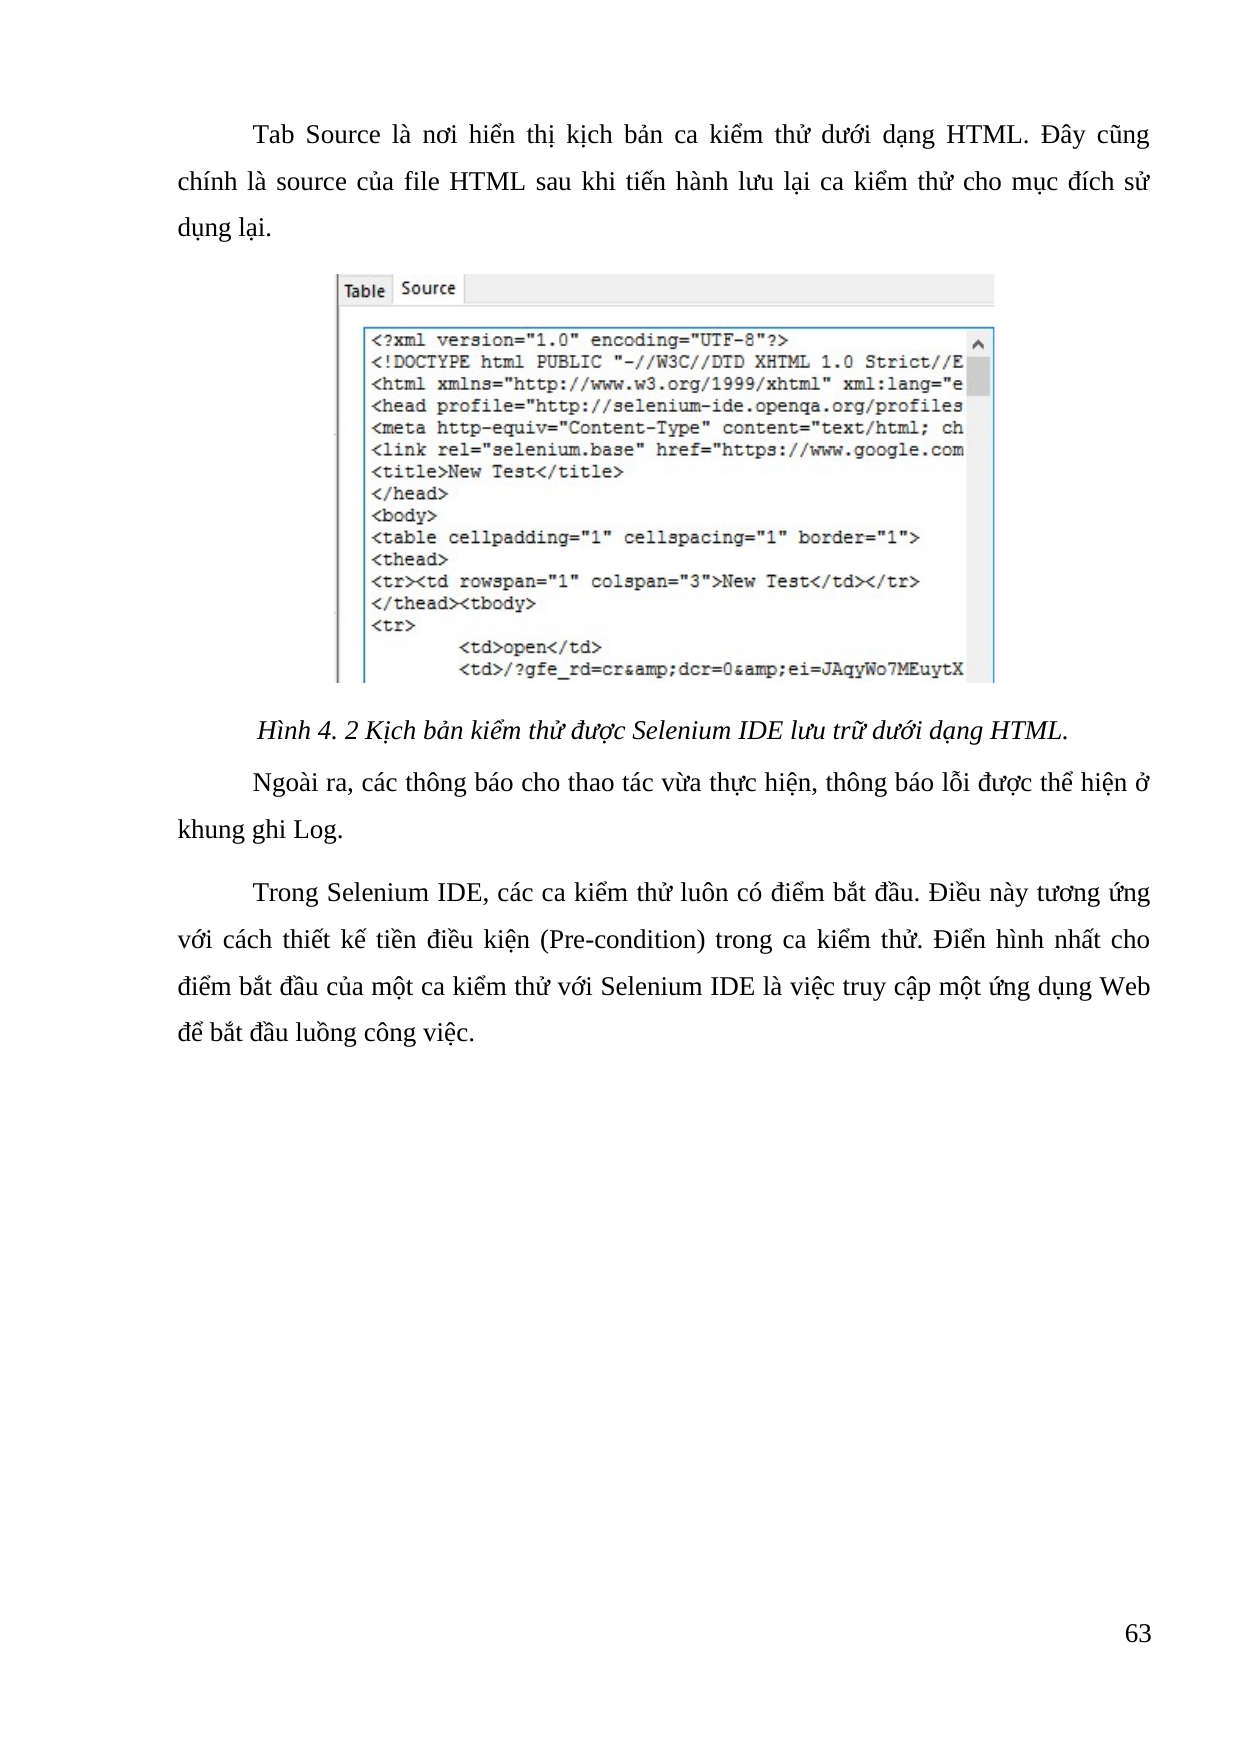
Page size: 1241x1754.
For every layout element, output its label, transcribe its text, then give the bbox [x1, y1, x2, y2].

text Trong Selenium IDE, các ca kiểm thử luôn có điểm bắt đầu. Điều này tương ứng với cách thiết kế tiền điều kiện (Pre-condition) trong ca kiểm thử. Điển hình nhất cho điểm bắt đầu của một ca kiểm thử với Selenium IDE là việc truy cập một ứng dụng Web để bắt đầu luồng công việc. [177, 876, 1152, 1048]
text Ngoài ra, các thông báo cho thao tác vừa thực hiện, thông báo lỗi được thể hiện ở khung ghi Log. [177, 766, 1152, 844]
picture [334, 274, 995, 683]
text Tab Source là nơi hiển thị kịch bản ca kiểm thử dưới dạng HTML. Đây cũng chính là source của file HTML sau khi tiến hành lưu lại ca kiểm thử cho mục đích sử dụng lại. [177, 118, 1152, 243]
